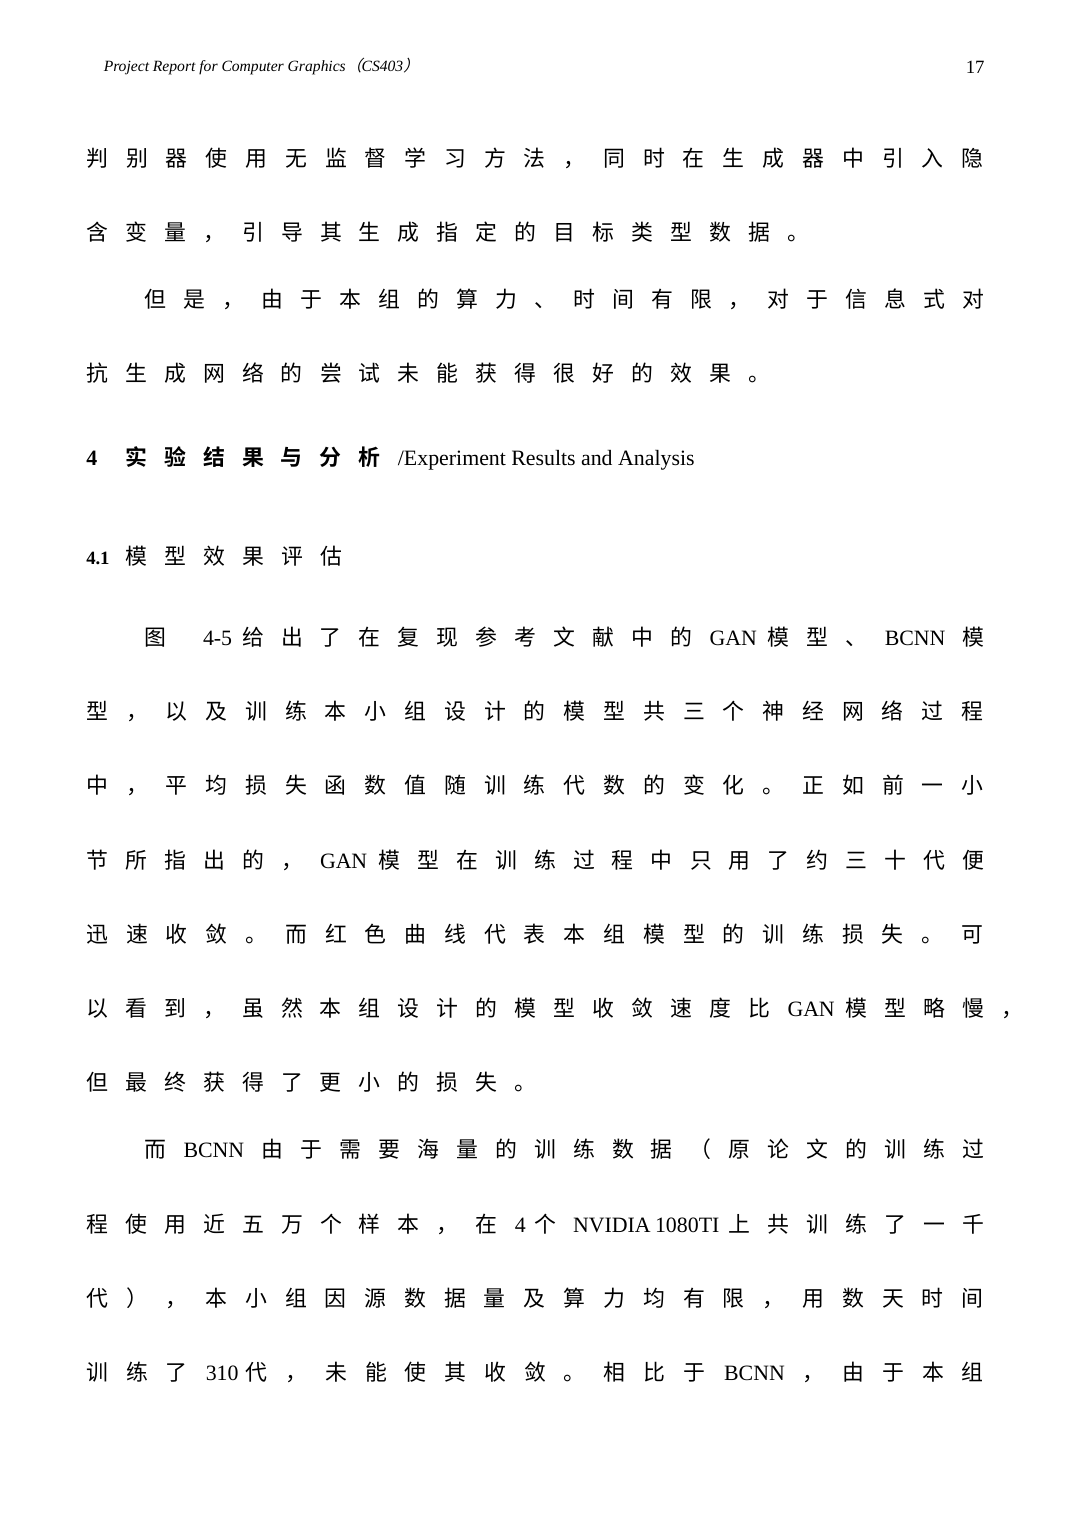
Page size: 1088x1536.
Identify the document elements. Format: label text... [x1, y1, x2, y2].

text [86, 127, 1001, 261]
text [86, 1119, 1001, 1401]
subtitle 实验结果与分析/Experiment Results and Analysis [86, 427, 1001, 486]
subtitle 模型效果评估 [86, 525, 1001, 584]
text 但是，由于本组的算力、时间有限，对于信息式对抗生成网络的尝试未能获得很好的效果。 [86, 268, 1001, 402]
